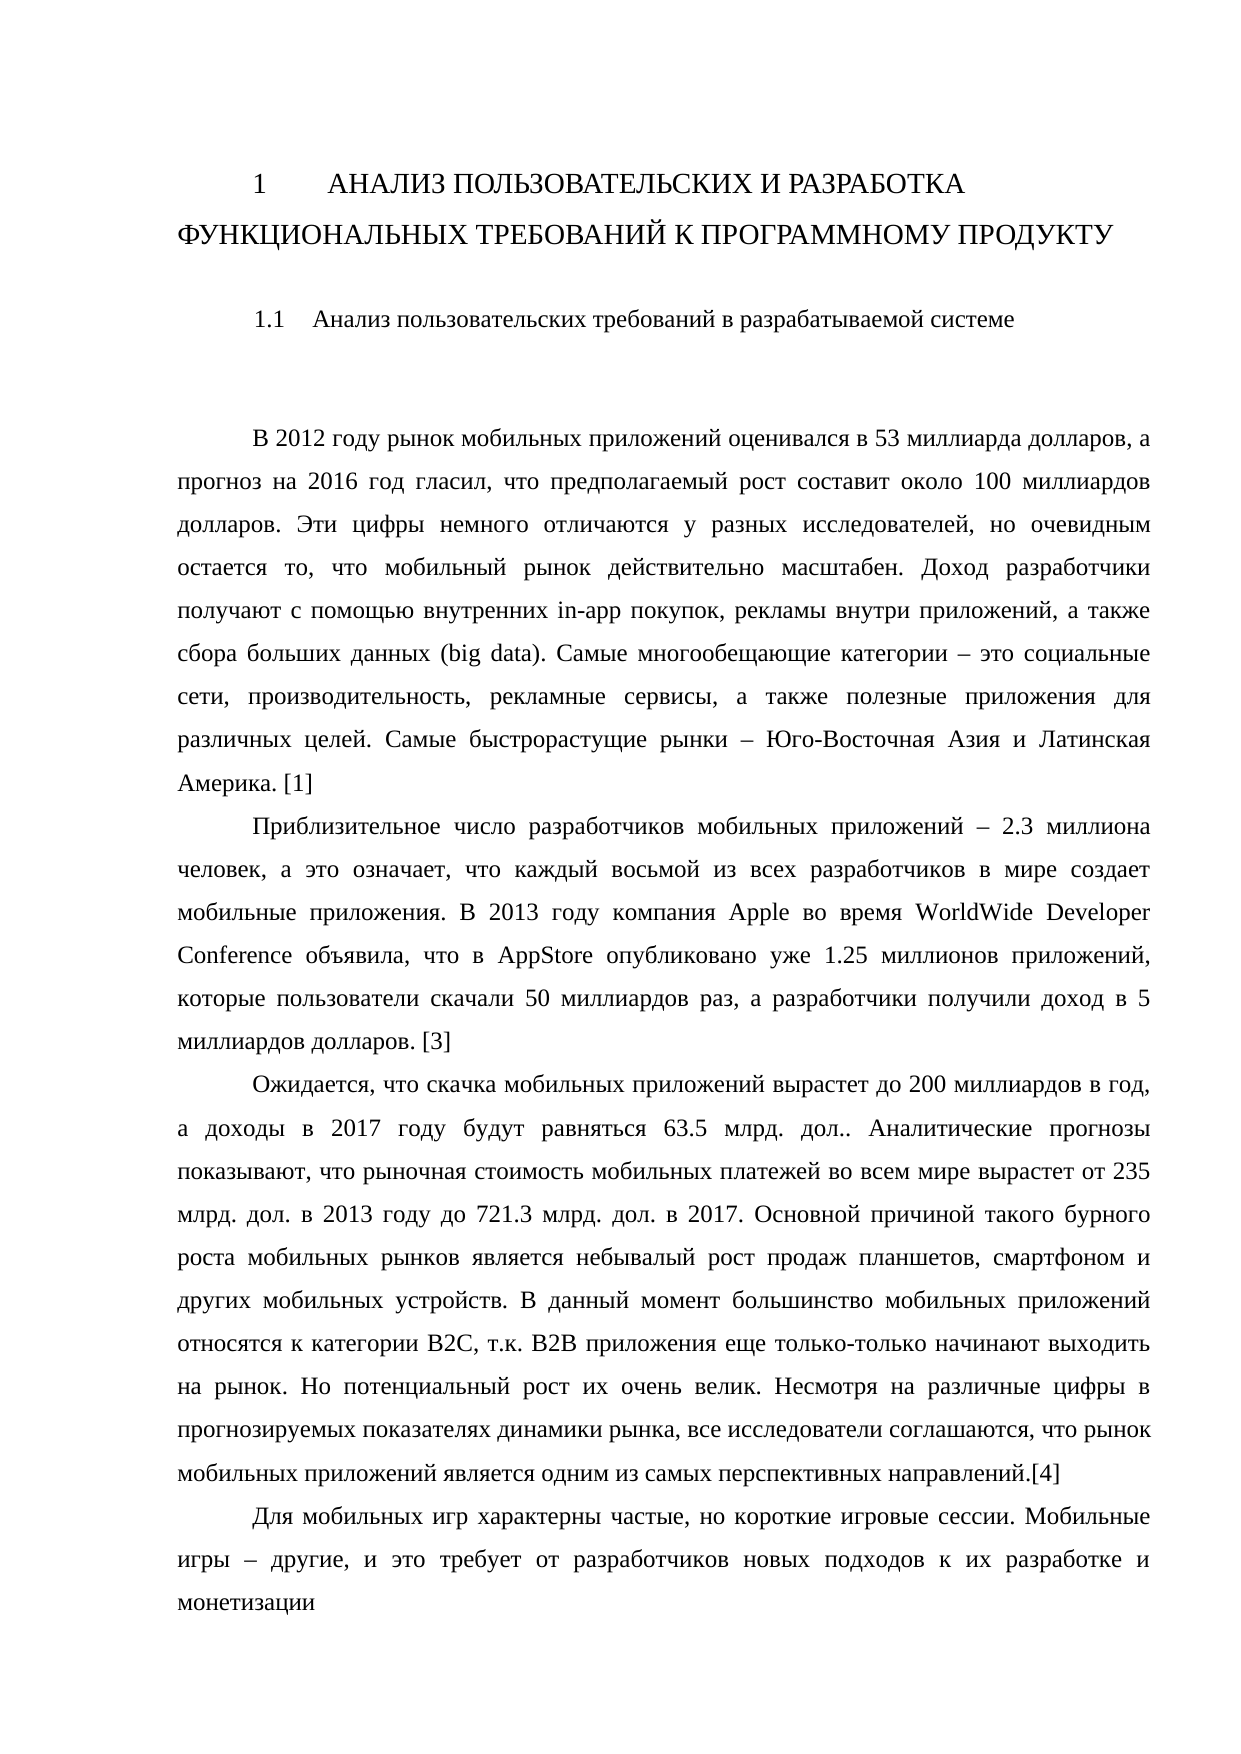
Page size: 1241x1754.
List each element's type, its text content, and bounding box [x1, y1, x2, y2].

text В 2012 году рынок мобильных приложений оценивался в 53 миллиарда долларов, а прогноз на 2016 год гласил, что предполагаемый рост составит около 100 миллиардов долларов. Эти цифры немного отличаются у разных исследователей, но очевидным остается то, что мобильный рынок действительно масштабен. Доход разработчики получают с помощью внутренних in-app покупок, рекламы внутри приложений, а также сбора больших данных (big data). Самые многообещающие категории – это социальные сети, производительность, рекламные сервисы, а также полезные приложения для различных целей. Самые быстрорастущие рынки – Юго-Восточная Азия и Латинская Америка. [1] [177, 423, 1152, 796]
text 1 АНАЛИЗ ПОЛЬЗОВАТЕЛЬСКИХ И РАЗРАБОТКА ФУНКЦИОНАЛЬНЫХ ТРЕБОВАНИЙ К ПРОГРАММНОМУ ПРОДУКТУ [177, 166, 1152, 250]
text Приблизительное число разработчиков мобильных приложений – 2.3 миллиона человек, а это означает, что каждый восьмой из всех разработчиков в мире создает мобильные приложения. В 2013 году компания Apple во время WorldWide Developer Conference объявила, что в AppStore опубликовано уже 1.25 миллионов приложений, которые пользователи скачали 50 миллиардов раз, а разработчики получили доход в 5 миллиардов долларов. [3] [177, 811, 1152, 1055]
text Для мобильных игр характерны частые, но короткие игровые сессии. Мобильные игры – другие, и это требует от разработчиков новых подходов к их разработке и монетизации [177, 1501, 1152, 1616]
text Ожидается, что скачка мобильных приложений вырастет до 200 миллиардов в год, а доходы в 2017 году будут равняться 63.5 млрд. дол.. Аналитические прогнозы показывают, что рыночная стоимость мобильных платежей во всем мире вырастет от 235 млрд. дол. в 2013 году до 721.3 млрд. дол. в 2017. Основной причиной такого бурного роста мобильных рынков является небывалый рост продаж планшетов, смартфоном и других мобильных устройств. В данный момент большинство мобильных приложений относятся к категории B2C, т.к. B2B приложения еще только-только начинают выходить на рынок. Но потенциальный рост их очень велик. Несмотря на различные цифры в прогнозируемых показателях динамики рынка, все исследователи соглашаются, что рынок мобильных приложений является одним из самых перспективных направлений.[4] [177, 1069, 1152, 1486]
subtitle Анализ пользовательских требований в разрабатываемой системе [253, 304, 1152, 333]
